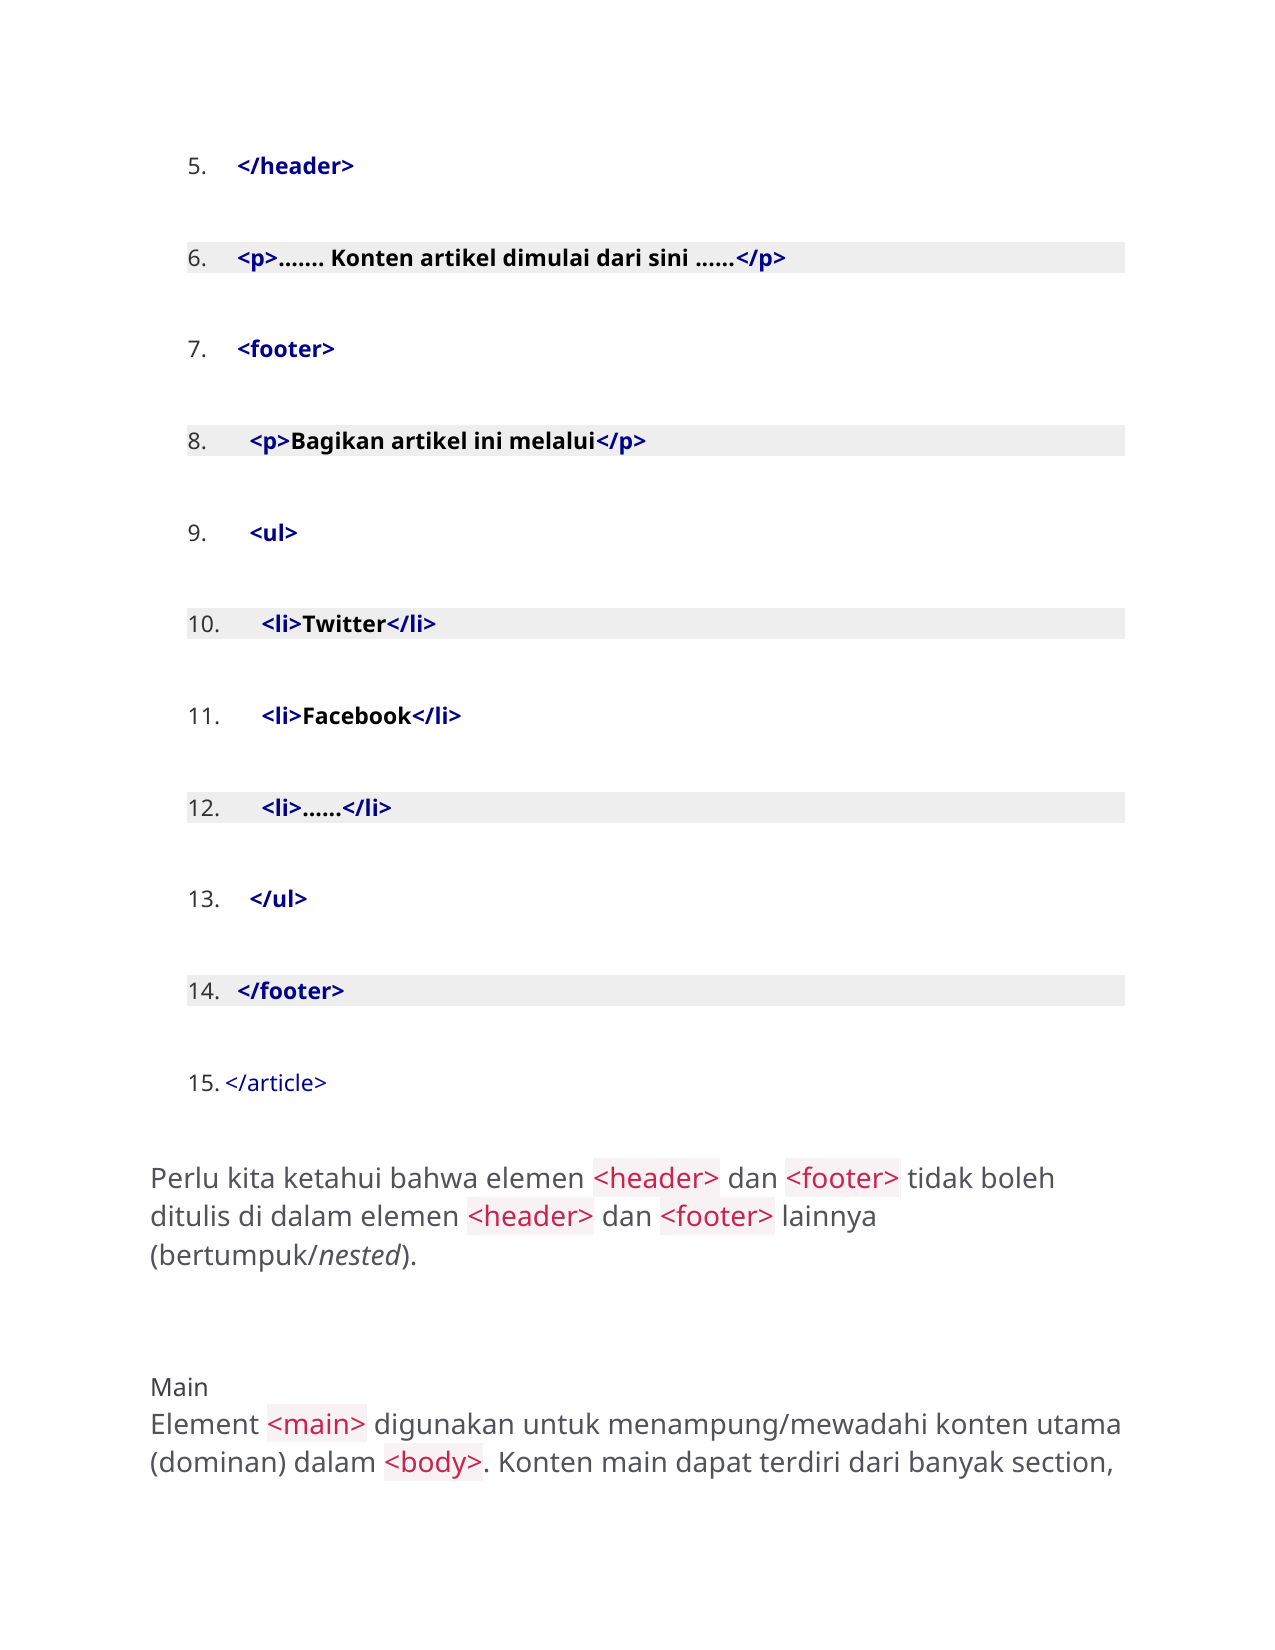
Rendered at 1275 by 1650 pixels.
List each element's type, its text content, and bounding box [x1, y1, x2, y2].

subtitle Main [150, 1370, 1125, 1404]
list <li>Facebook</li> [187, 700, 1125, 731]
list <footer> [187, 333, 1125, 364]
list </ul> [187, 883, 1125, 914]
list <p>....... Konten artikel dimulai dari sini ......</p> [187, 242, 1125, 273]
list </footer> [187, 975, 1125, 1006]
list <li>Twitter</li> [187, 608, 1125, 639]
text Perlu kita ketahui bahwa elemen <header> dan <footer> tidak boleh ditulis di dalam elemen <header> dan <footer> lainnya (bertumpuk/nested). [150, 1158, 1125, 1273]
list <ul> [187, 517, 1125, 548]
list <li>......</li> [187, 792, 1125, 823]
list </article> [187, 1067, 1125, 1098]
list </header> [187, 150, 1125, 181]
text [150, 1404, 1125, 1481]
list <p>Bagikan artikel ini melalui</p> [187, 425, 1125, 456]
